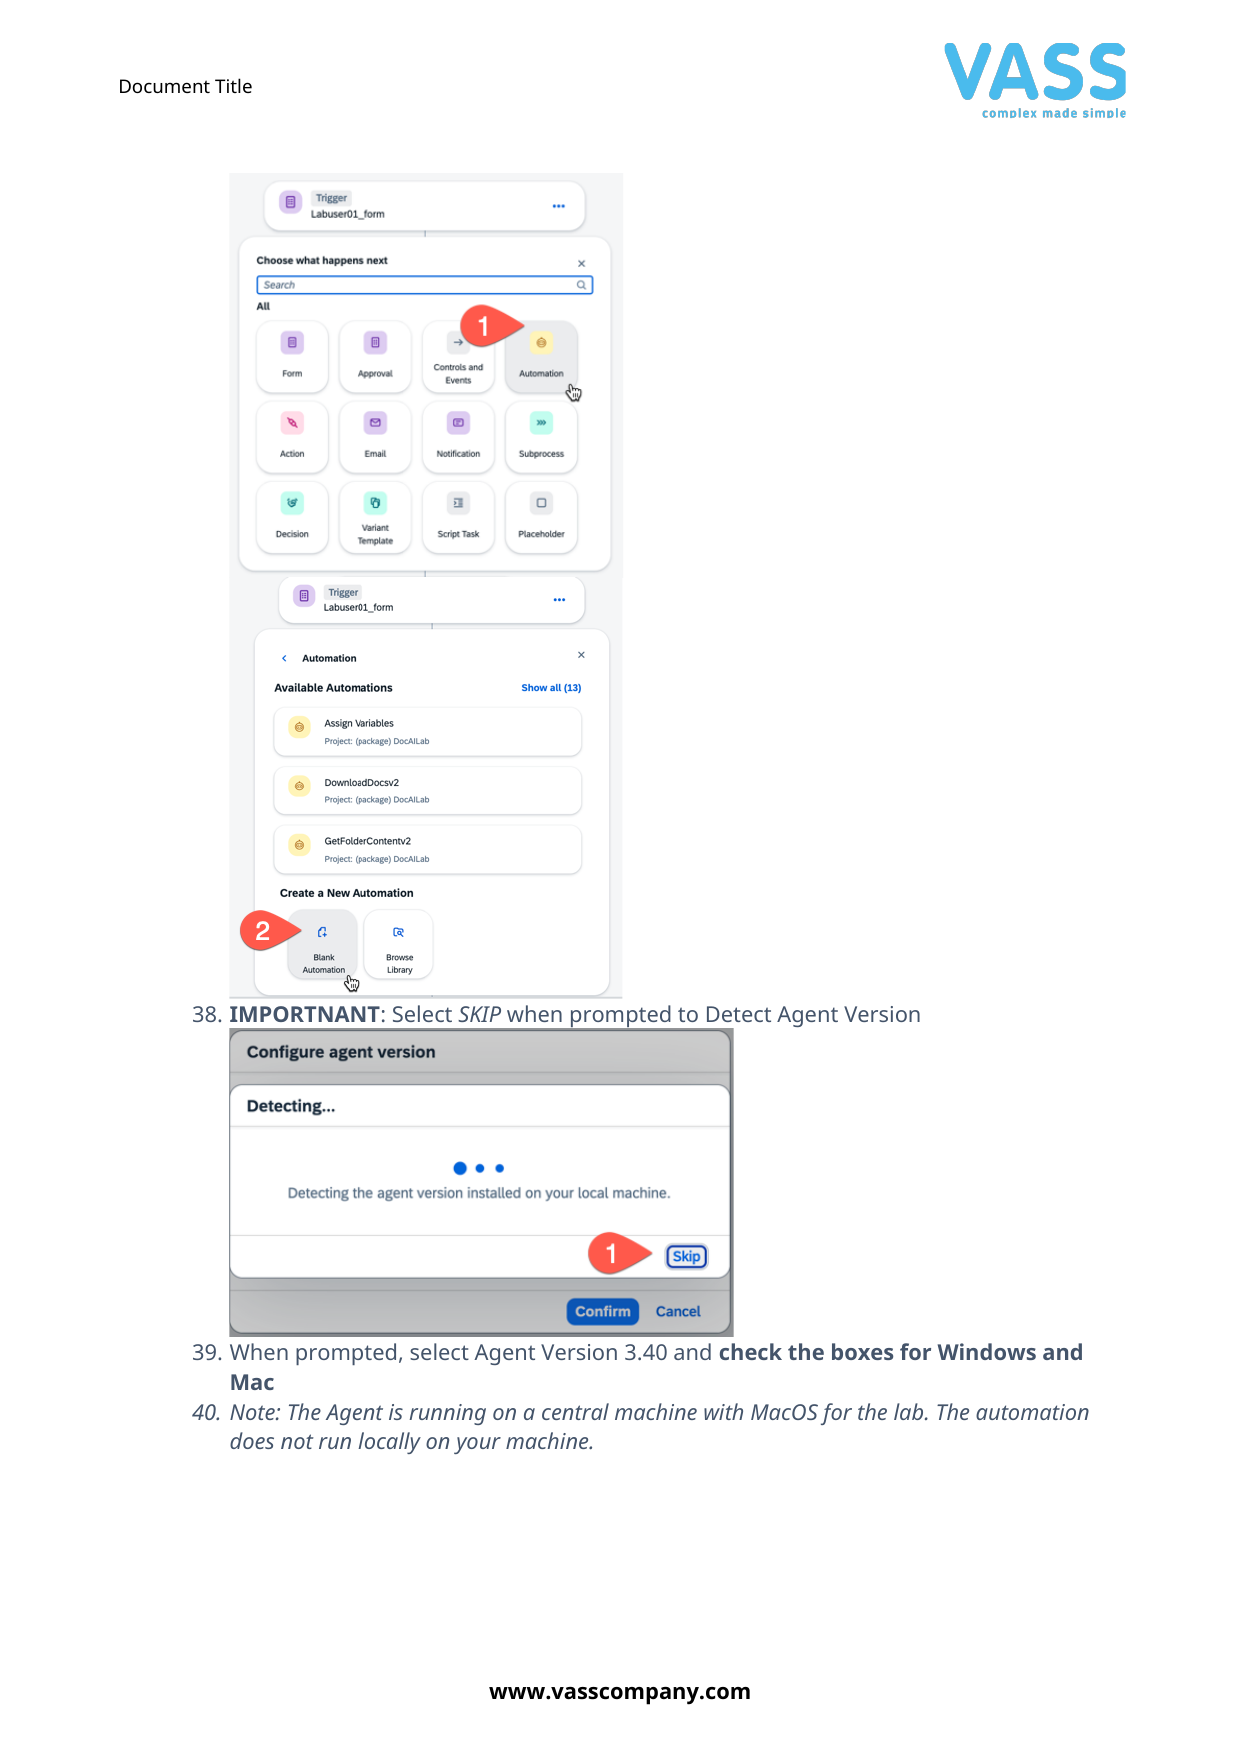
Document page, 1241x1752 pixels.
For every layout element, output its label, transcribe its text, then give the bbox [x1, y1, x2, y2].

list IMPORTNANT: Select SKIP when prompted to Detect Agent Version [192, 999, 1122, 1029]
list When prompted, select Agent Version 3.40 and check the boxes for Windows and Mac [192, 1337, 1122, 1397]
picture [229, 1028, 734, 1337]
picture [229, 173, 624, 999]
list Note: The Agent is running on a central machine with MacOS for the lab. The automation does not run locally on your machine. [192, 1397, 1122, 1456]
picture [944, 43, 1126, 118]
